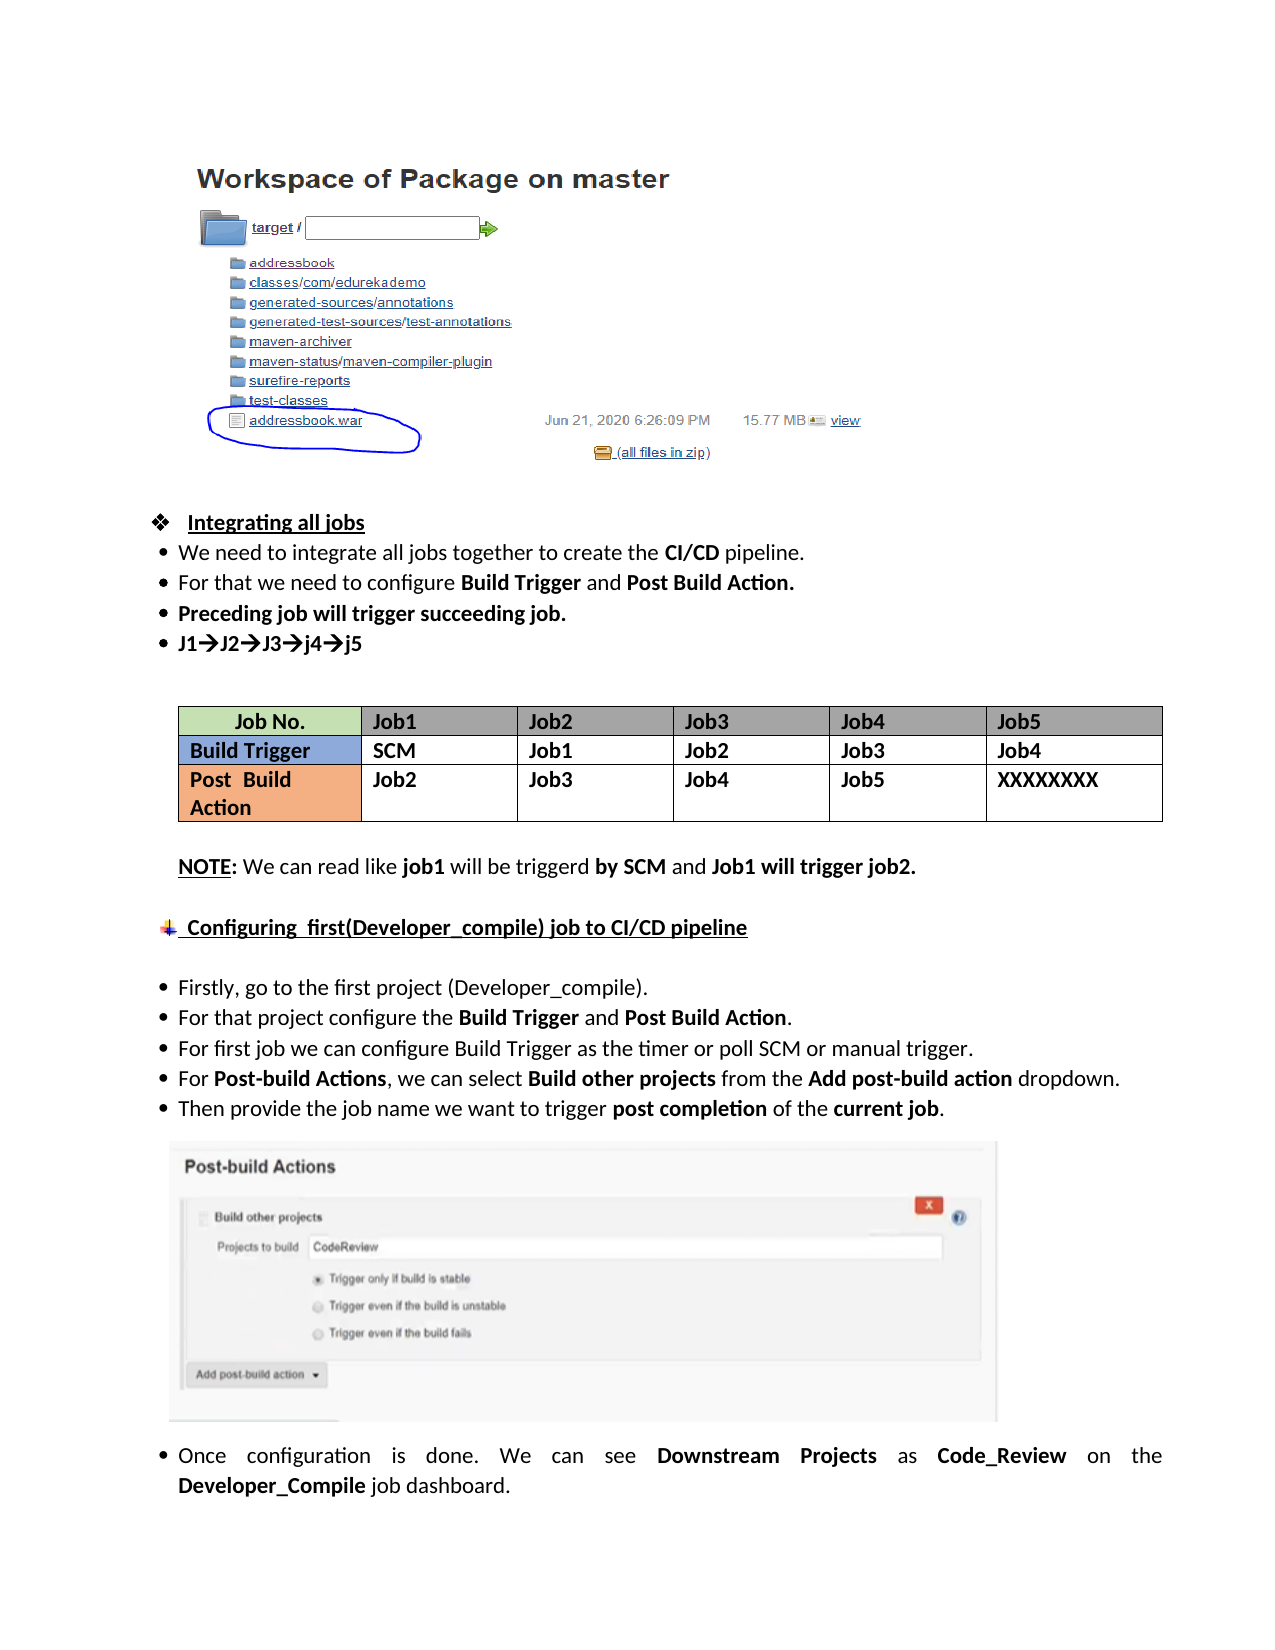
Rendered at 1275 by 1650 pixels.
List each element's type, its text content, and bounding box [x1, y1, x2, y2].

picture [178, 150, 901, 490]
picture [168, 1141, 1001, 1422]
list Firstly, go to the first project (Developer_compile). [159, 973, 1162, 1001]
table_header Job5 [987, 707, 1162, 735]
list NOTE: We can read like job1 will be triggerd by SCM and Job1 will trigger job2. [178, 852, 1162, 880]
table_cell Job1 [518, 736, 673, 764]
list For Post-build Actions, we can select Build other projects from the Add post-build action dropdown. [159, 1064, 1162, 1092]
table_cell Build Trigger [179, 736, 361, 764]
table_header Job1 [362, 707, 517, 735]
list J1J2J3j4j5 [159, 629, 1162, 657]
table_cell Post Build Action [179, 765, 361, 821]
list Once configuration is done. We can see Downstream Projects as Code_Review on the Developer_Compile job dashboard. [159, 1441, 1162, 1499]
table_cell Job3 [830, 736, 986, 764]
table_header Job3 [674, 707, 829, 735]
list For first job we can configure Build Trigger as the timer or poll SCM or manual trigger. [159, 1034, 1162, 1062]
table_cell Job5 [830, 765, 986, 821]
table_header Job4 [830, 707, 986, 735]
list Preceding job will trigger succeeding job. [159, 599, 1162, 627]
table_header Job No. [179, 707, 361, 735]
table_cell Job3 [518, 765, 673, 821]
list For that we need to configure Build Trigger and Post Build Action. [159, 568, 1162, 596]
list For that project configure the Build Trigger and Post Build Action. [159, 1003, 1162, 1031]
table_cell SCM [362, 736, 517, 764]
list Then provide the job name we want to trigger post completion of the current job. [159, 1094, 1162, 1122]
list We need to integrate all jobs together to create the CI/CD pipeline. [159, 538, 1162, 566]
picture [160, 918, 177, 936]
table_header Job2 [518, 707, 673, 735]
table_cell XXXXXXXX [987, 765, 1162, 821]
table_cell Job4 [987, 736, 1162, 764]
table_cell Job2 [362, 765, 517, 821]
list Integrating all jobs [150, 508, 1162, 536]
list Configuring first(Developer_compile) job to CI/CD pipeline [159, 913, 1162, 941]
table_cell Job4 [674, 765, 829, 821]
table_cell Job2 [674, 736, 829, 764]
